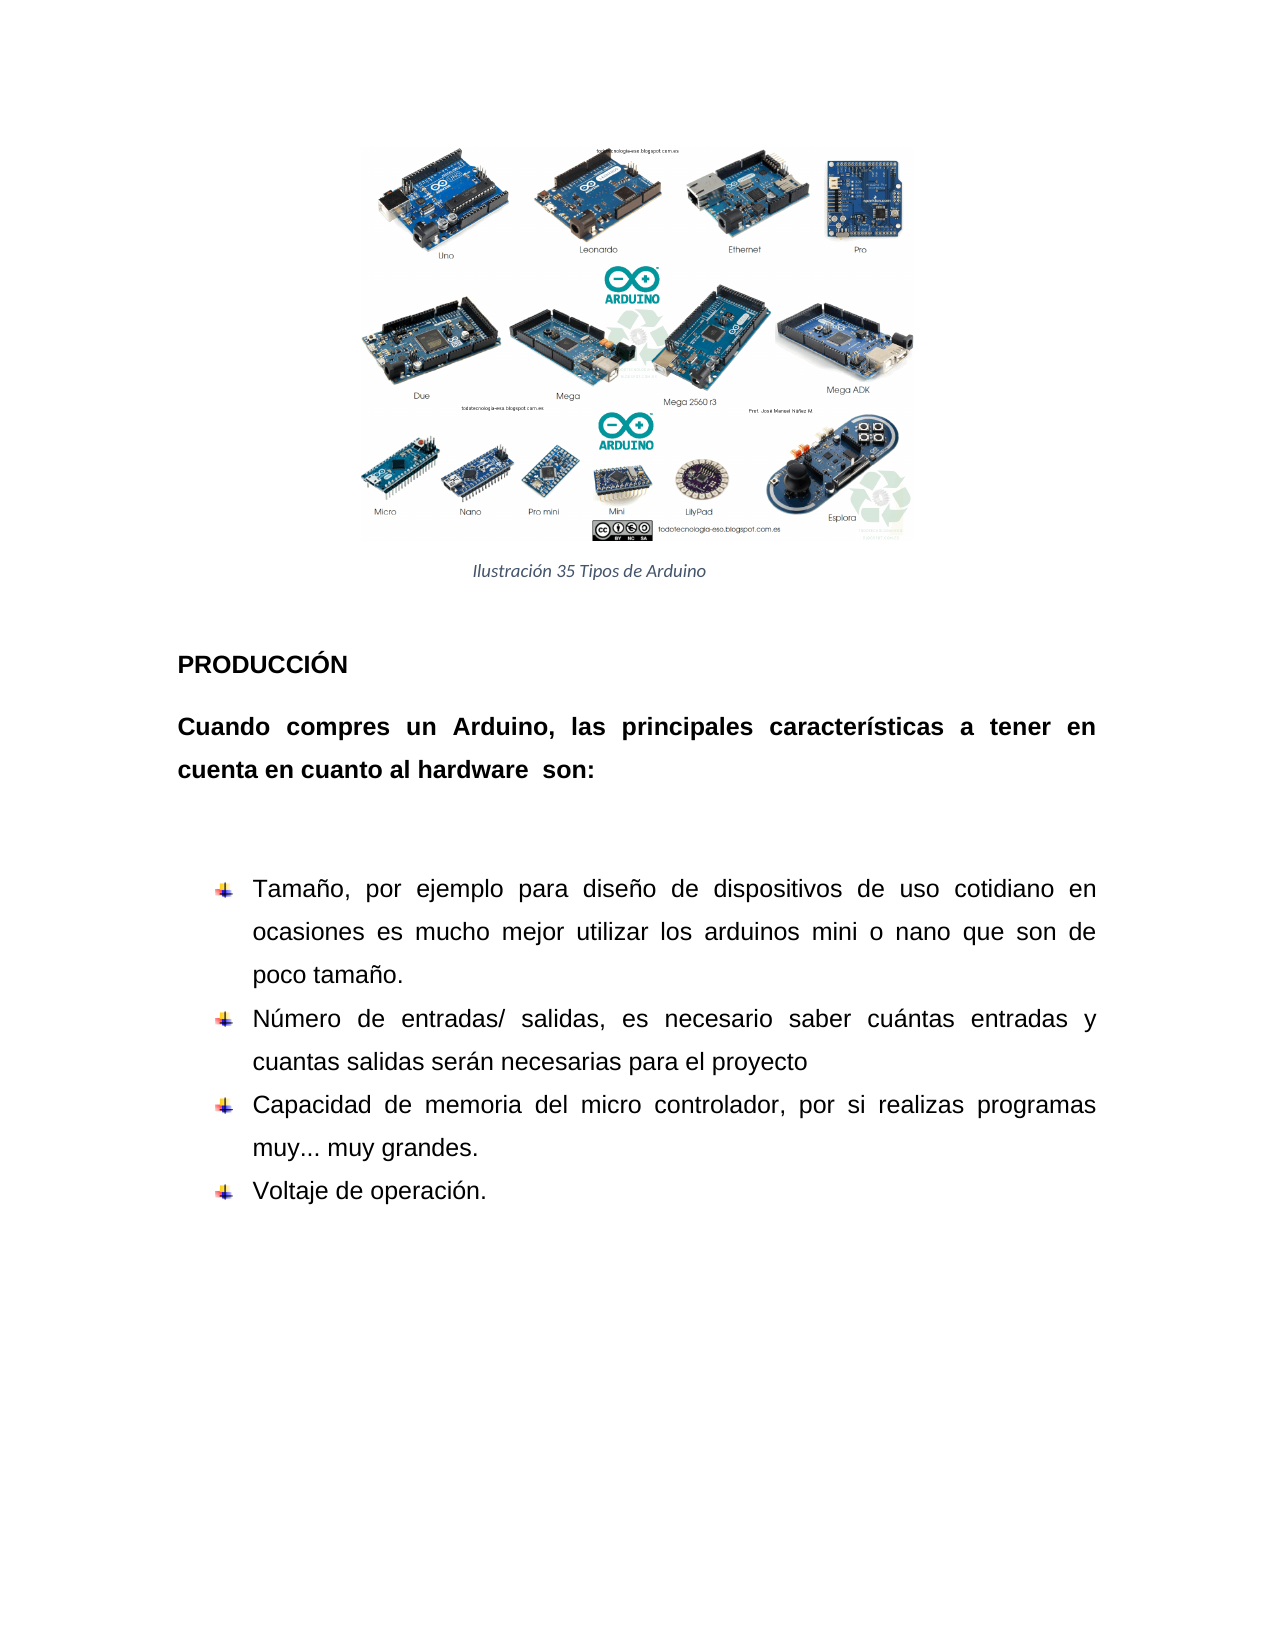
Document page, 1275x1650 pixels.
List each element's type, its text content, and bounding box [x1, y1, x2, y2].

list Voltaje de operación. [215, 1176, 1098, 1205]
picture [215, 881, 233, 898]
text Ilustración 35 Tipos de Arduino [398, 559, 1098, 582]
picture [361, 147, 914, 541]
list Capacidad de memoria del micro controlador, por si realizas programas muy... muy grandes. [215, 1090, 1098, 1162]
picture [215, 1010, 233, 1027]
text Cuando compres un Arduino, las principales características a tener en cuenta en cuanto al hardware son: [177, 711, 1098, 783]
picture [215, 1183, 233, 1200]
list Tamaño, por ejemplo para diseño de dispositivos de uso cotidiano en ocasiones es mucho mejor utilizar los arduinos mini o nano que son de poco tamaño. [215, 874, 1098, 989]
text PRODUCCIÓN [177, 650, 1098, 679]
picture [215, 1096, 233, 1114]
list Número de entradas/ salidas, es necesario saber cuántas entradas y cuantas salidas serán necesarias para el proyecto [215, 1003, 1098, 1075]
